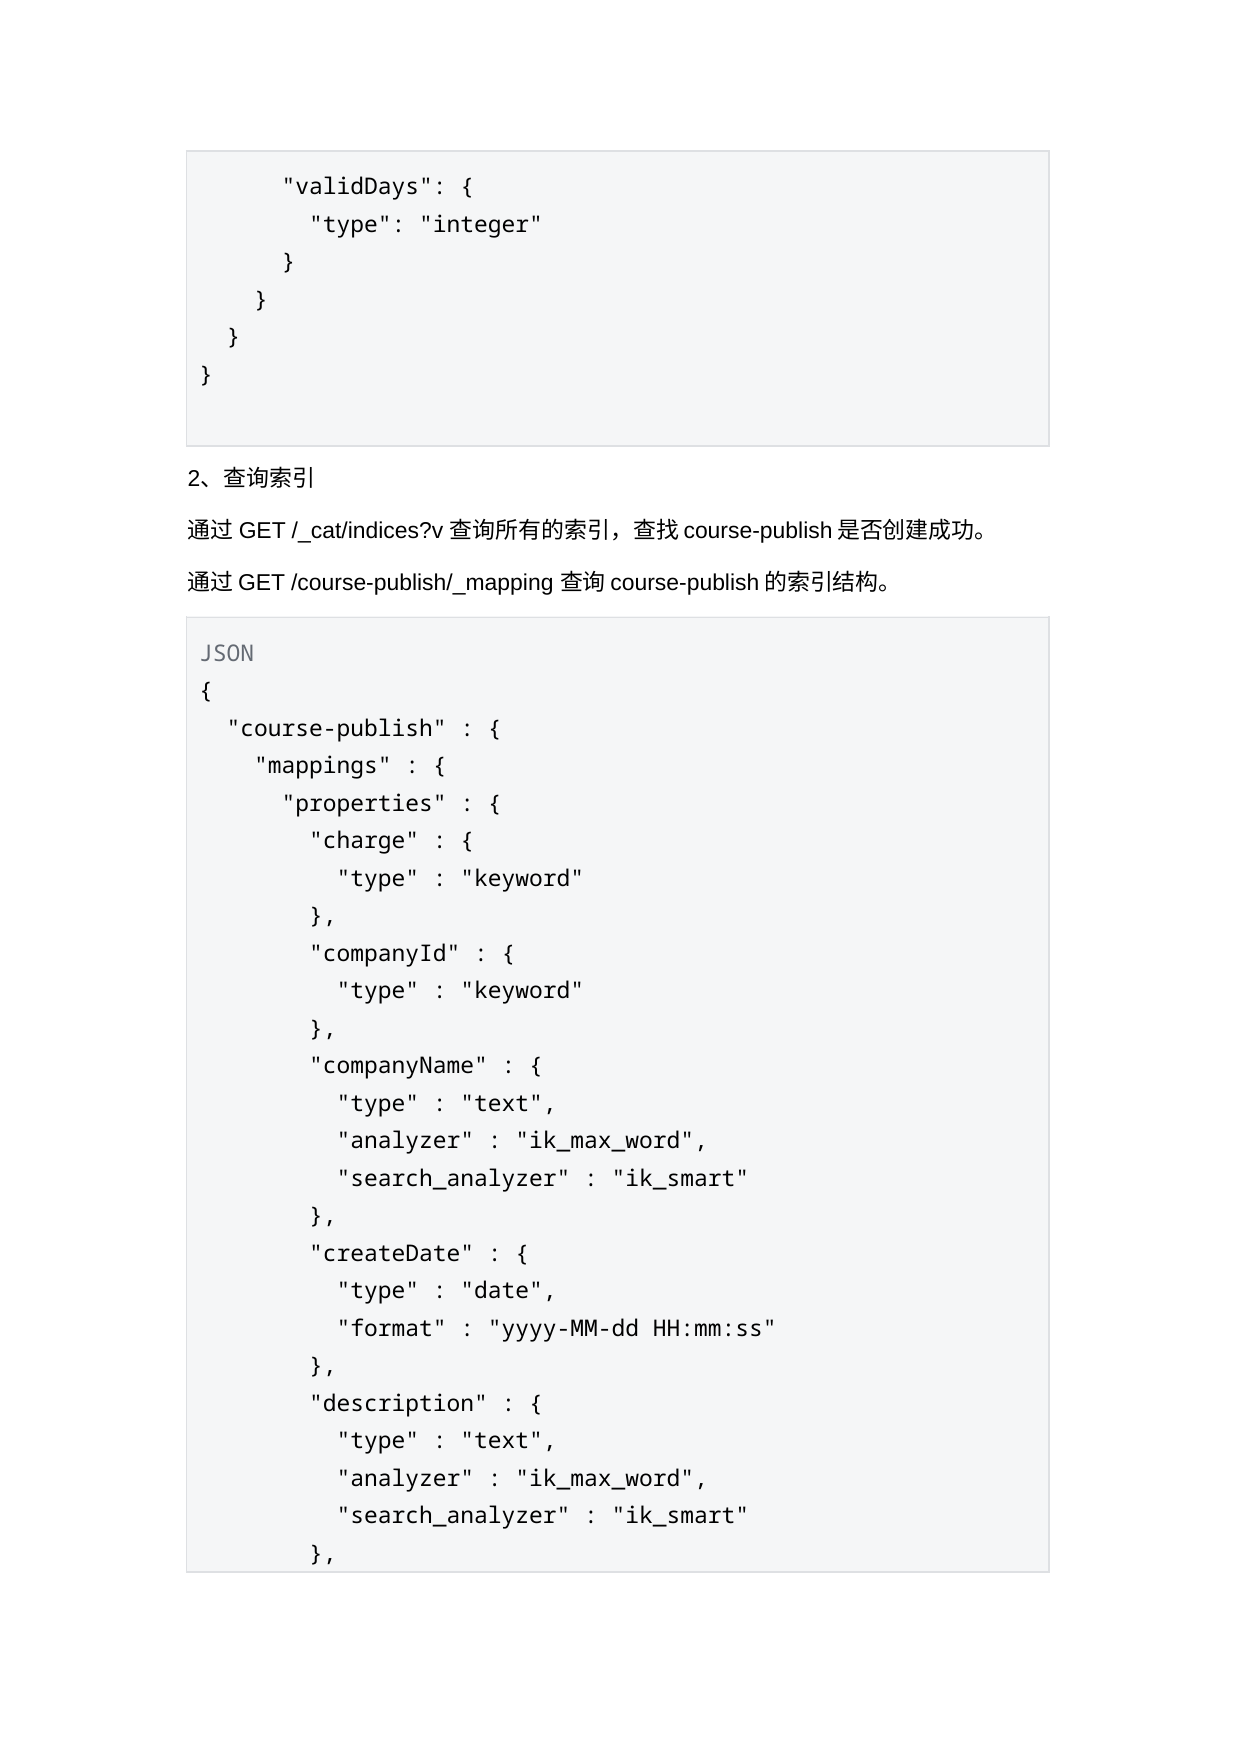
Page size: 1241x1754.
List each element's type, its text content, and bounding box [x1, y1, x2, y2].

text 通过 GET /_cat/indices?v 查询所有的索引，查找course-publish是否创建成功。 [187, 512, 1053, 545]
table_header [187, 152, 1048, 445]
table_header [187, 618, 1048, 1571]
text 2、查询索引 [187, 459, 1053, 493]
text 通过GET /course-publish/_mapping 查询course-publish的索引结构。 [187, 564, 1053, 597]
